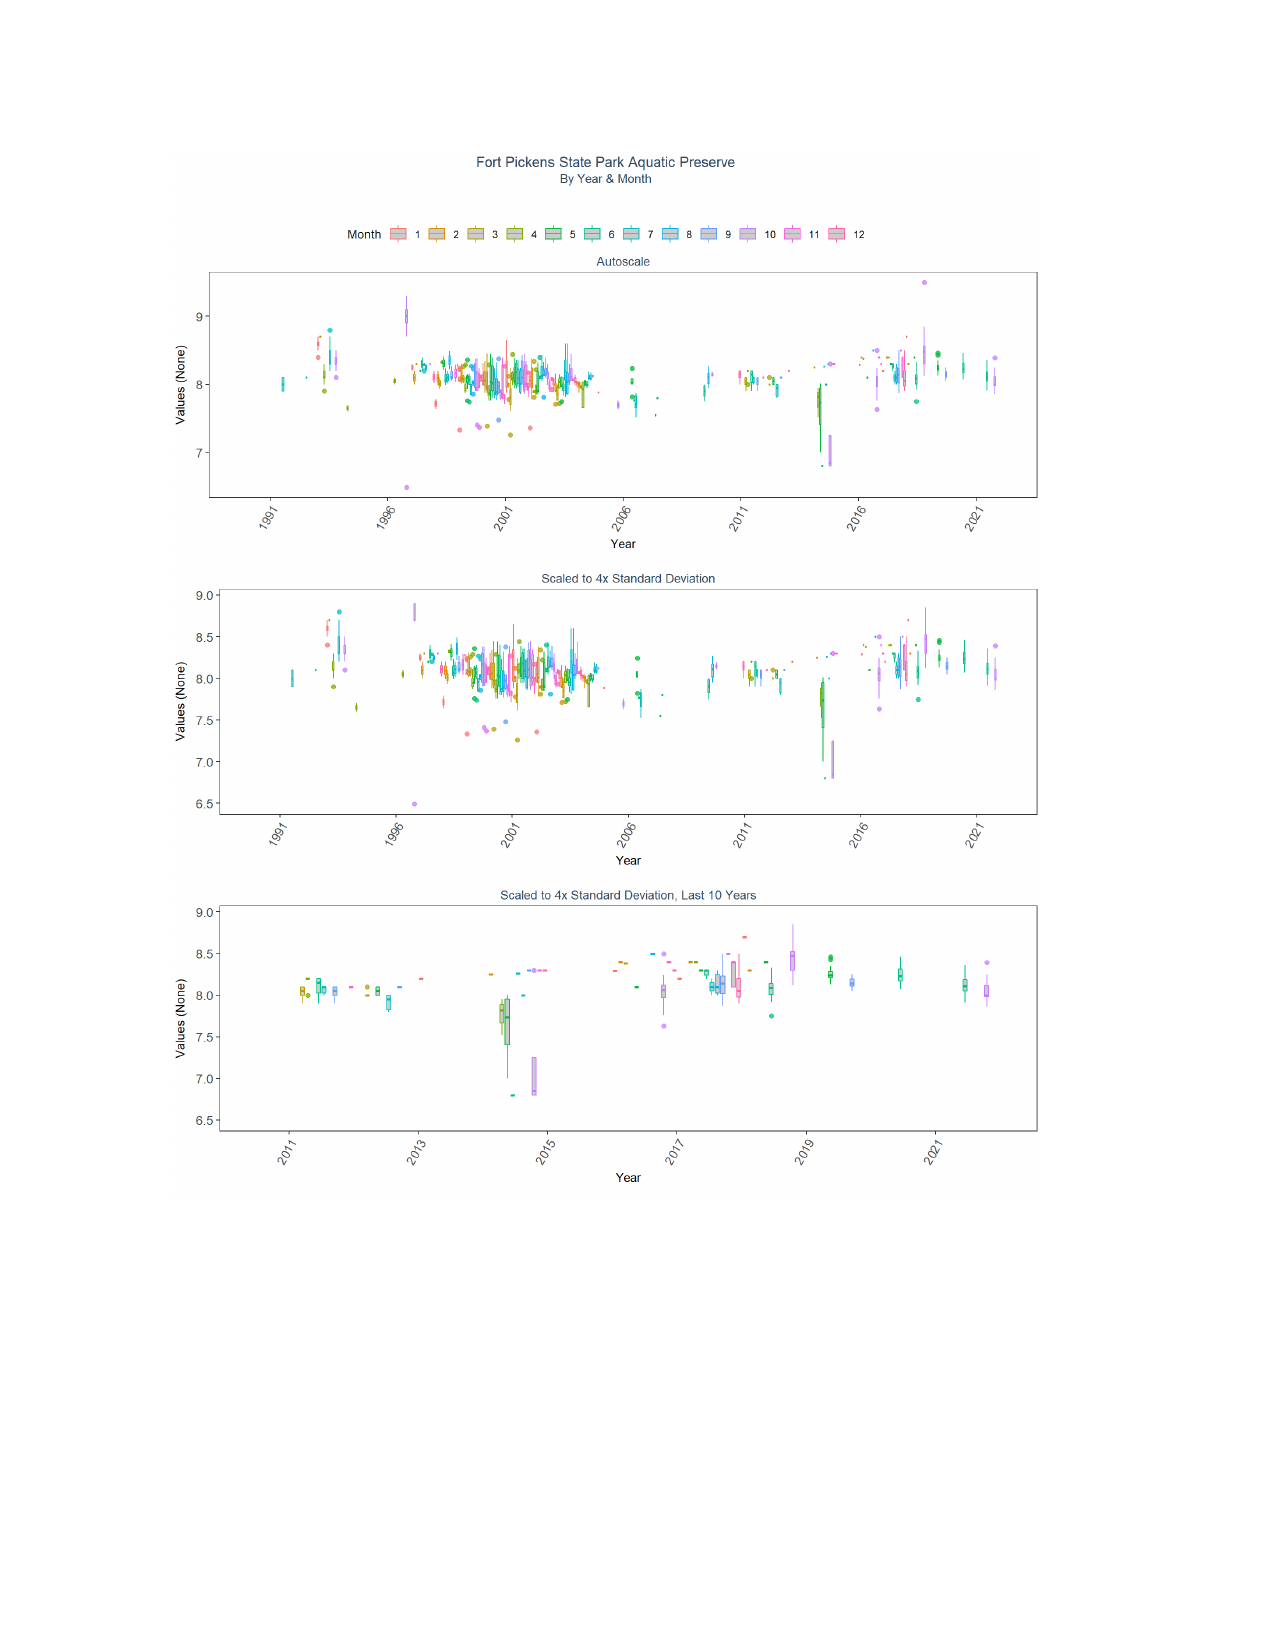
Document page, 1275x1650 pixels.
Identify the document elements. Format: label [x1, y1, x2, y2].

picture [168, 150, 1044, 1200]
